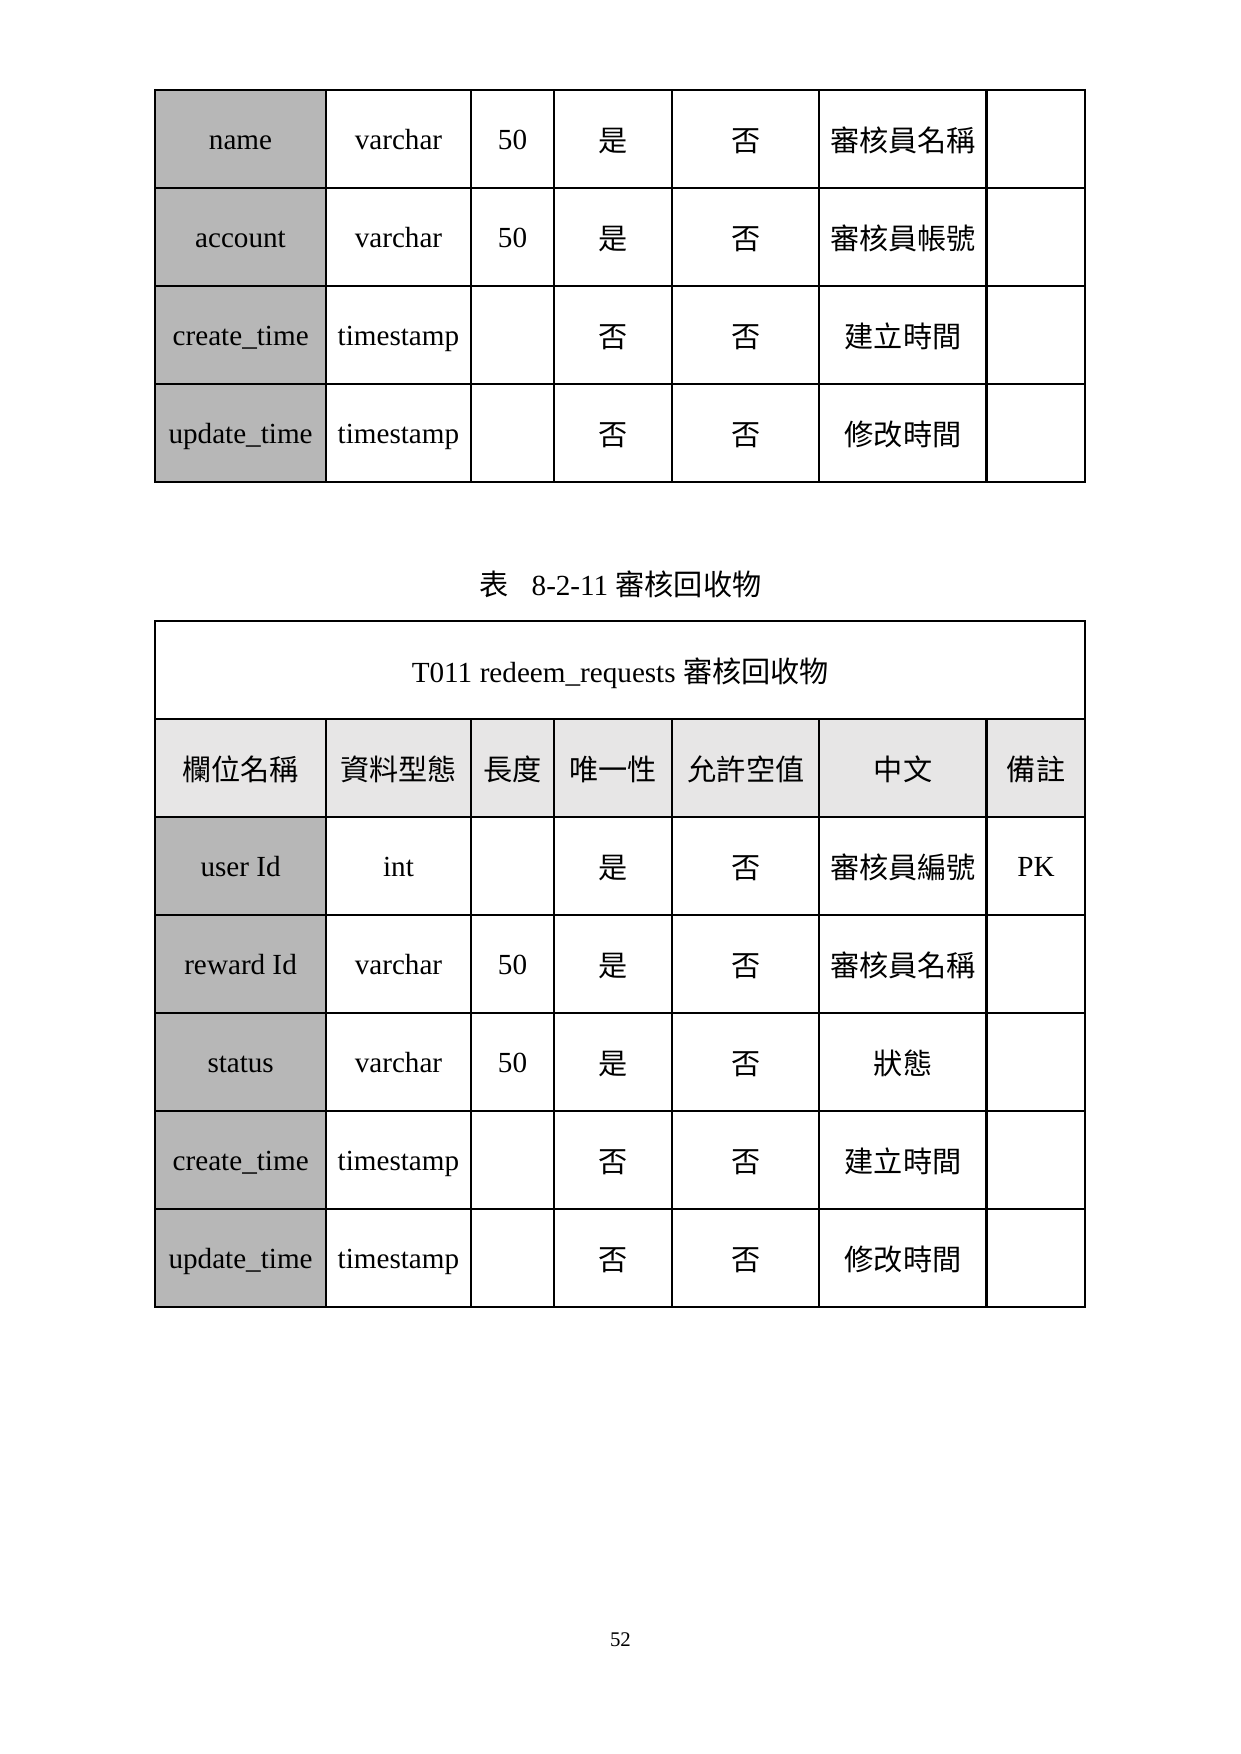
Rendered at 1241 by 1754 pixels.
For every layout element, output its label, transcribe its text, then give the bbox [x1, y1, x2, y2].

table_cell [988, 189, 1084, 285]
table_cell int [327, 818, 470, 914]
table_cell 否 [673, 1014, 818, 1110]
table_cell update_time [156, 1210, 325, 1306]
table_cell [472, 1210, 553, 1306]
table_cell [472, 385, 553, 481]
table_cell 是 [555, 1014, 671, 1110]
table_cell [988, 1014, 1084, 1110]
table_cell 是 [555, 818, 671, 914]
table_cell 否 [673, 916, 818, 1012]
table_cell user Id [156, 818, 325, 914]
table_cell [988, 385, 1084, 481]
table_cell 唯一性 [555, 720, 671, 816]
table_cell 是 [555, 916, 671, 1012]
table_cell 否 [673, 287, 818, 383]
table_cell 長度 [472, 720, 553, 816]
table_cell 否 [555, 1112, 671, 1208]
table_cell 修改時間 [820, 385, 985, 481]
table_cell [988, 91, 1084, 187]
table_cell 狀態 [820, 1014, 985, 1110]
table_cell timestamp [327, 385, 470, 481]
table_cell 是 [555, 189, 671, 285]
table_cell 欄位名稱 [156, 720, 325, 816]
table_cell 否 [673, 1210, 818, 1306]
table_cell 建立時間 [820, 287, 985, 383]
table_cell 建立時間 [820, 1112, 985, 1208]
table_cell [988, 1112, 1084, 1208]
table_cell 審核員名稱 [820, 91, 985, 187]
table_cell 否 [673, 189, 818, 285]
table_cell 允許空值 [673, 720, 818, 816]
table_cell 否 [555, 1210, 671, 1306]
table_cell 否 [673, 1112, 818, 1208]
table_cell 否 [555, 385, 671, 481]
table_cell [988, 287, 1084, 383]
table_cell 50 [472, 91, 553, 187]
table_cell status [156, 1014, 325, 1110]
table_cell timestamp [327, 1210, 470, 1306]
table_cell 50 [472, 1014, 553, 1110]
table_cell [472, 818, 553, 914]
table_cell 審核員名稱 [820, 916, 985, 1012]
table_cell [988, 916, 1084, 1012]
table_cell 50 [472, 189, 553, 285]
table_cell [472, 287, 553, 383]
table_cell 否 [555, 287, 671, 383]
table_cell create_time [156, 287, 325, 383]
table_cell update_time [156, 385, 325, 481]
table_cell 審核員編號 [820, 818, 985, 914]
table_cell create_time [156, 1112, 325, 1208]
table_cell [472, 1112, 553, 1208]
table_cell 備註 [988, 720, 1084, 816]
table_cell 否 [673, 91, 818, 187]
table_cell 資料型態 [327, 720, 470, 816]
table_cell 50 [472, 916, 553, 1012]
table_cell 否 [673, 385, 818, 481]
table_cell 是 [555, 91, 671, 187]
table_cell PK [988, 818, 1084, 914]
table_cell timestamp [327, 1112, 470, 1208]
table_cell 審核員帳號 [820, 189, 985, 285]
table_cell timestamp [327, 287, 470, 383]
table_cell reward Id [156, 916, 325, 1012]
table_cell 修改時間 [820, 1210, 985, 1306]
table_cell 否 [673, 818, 818, 914]
table_cell varchar [327, 91, 470, 187]
table_cell 中文 [820, 720, 985, 816]
table_cell varchar [327, 916, 470, 1012]
table_cell varchar [327, 189, 470, 285]
table_cell [988, 1210, 1084, 1306]
table_header T011 redeem_requests 審核回收物 [156, 622, 1084, 718]
table_cell name [156, 91, 325, 187]
table_cell account [156, 189, 325, 285]
table_cell varchar [327, 1014, 470, 1110]
